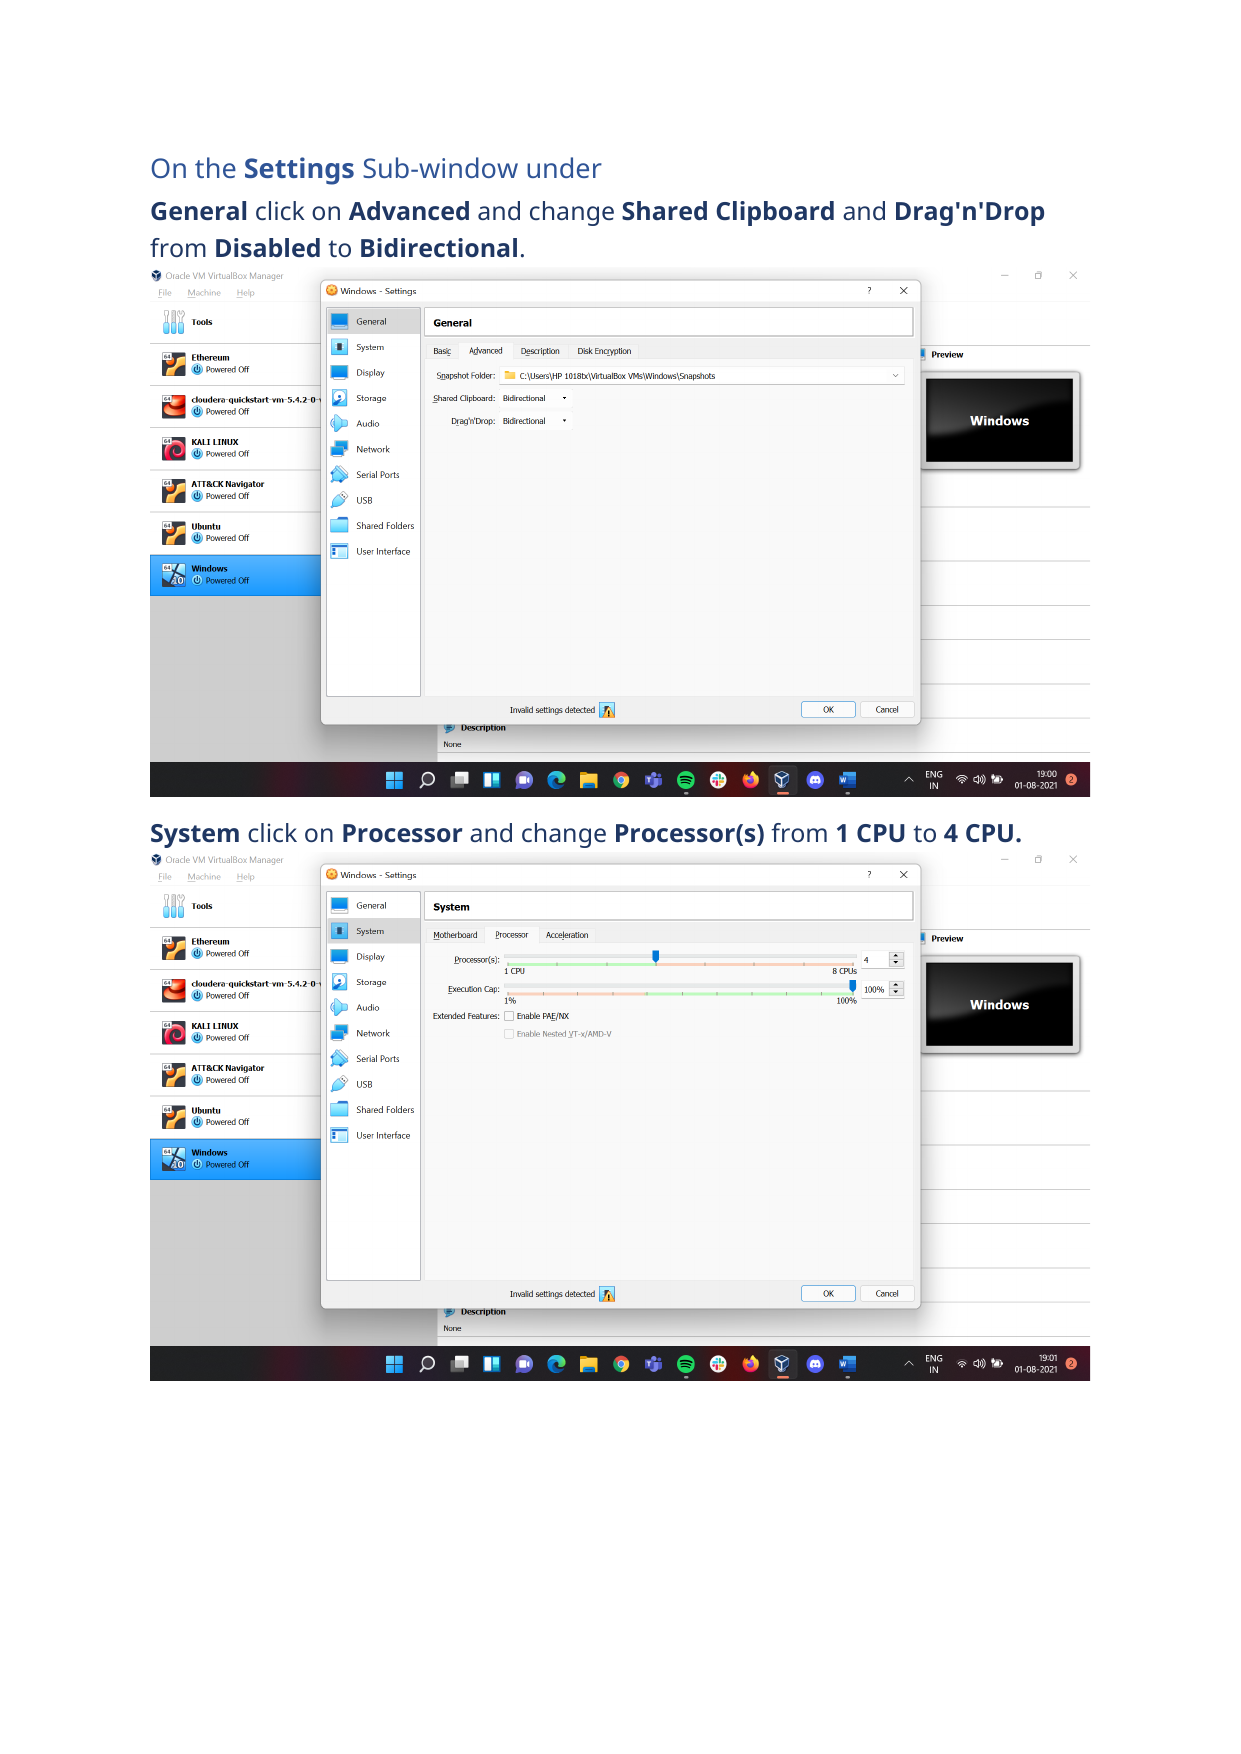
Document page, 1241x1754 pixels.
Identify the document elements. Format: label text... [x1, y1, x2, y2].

picture [150, 267, 1091, 797]
subtitle General click on Advanced and change Shared Clipboard and Drag'n'Drop from Disabled to Bidirectional. [150, 194, 1090, 265]
subtitle On the Settings Sub-window under [150, 150, 1090, 187]
subtitle System click on Processor and change Processor(s) from 1 CPU to 4 CPU. [150, 815, 1090, 849]
picture [150, 852, 1091, 1381]
